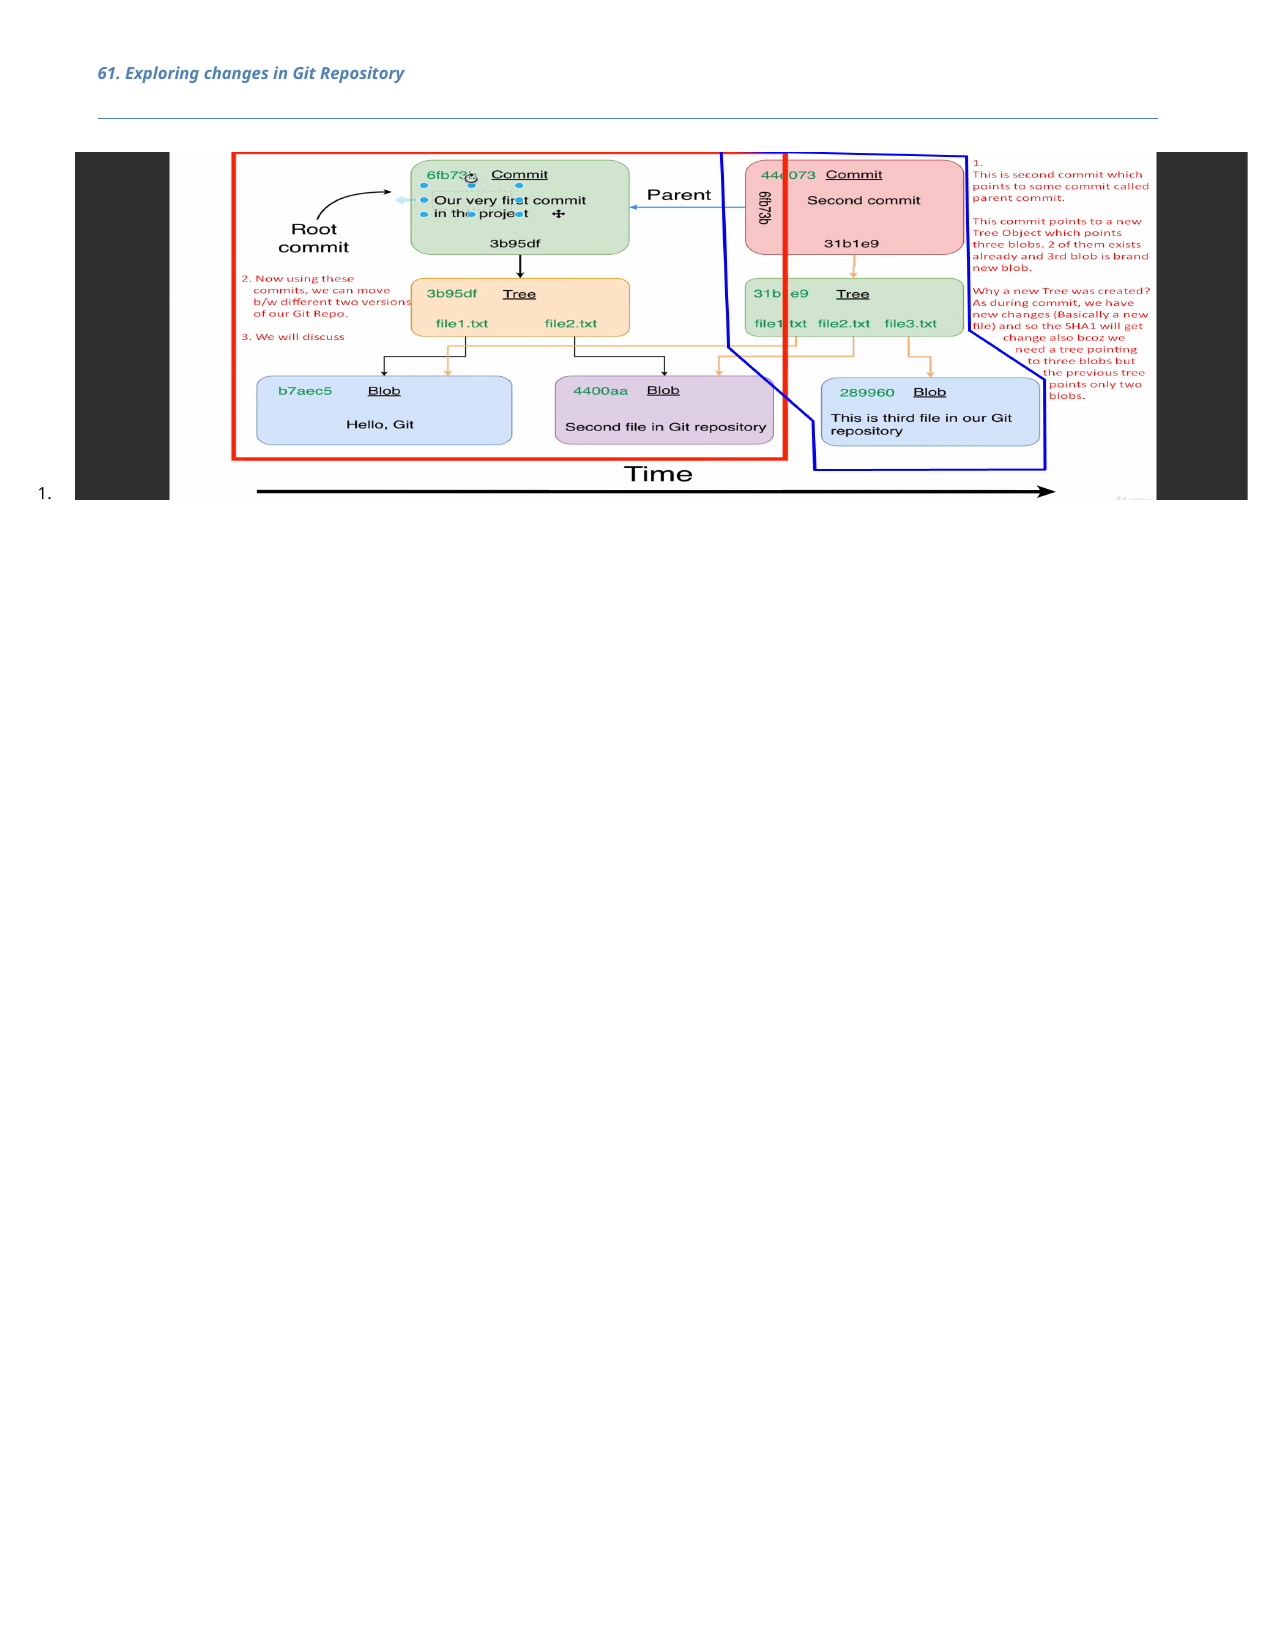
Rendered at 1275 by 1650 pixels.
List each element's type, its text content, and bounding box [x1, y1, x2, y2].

text 61. Exploring changes in Git Repository [97, 9, 1158, 119]
picture [75, 152, 1248, 500]
